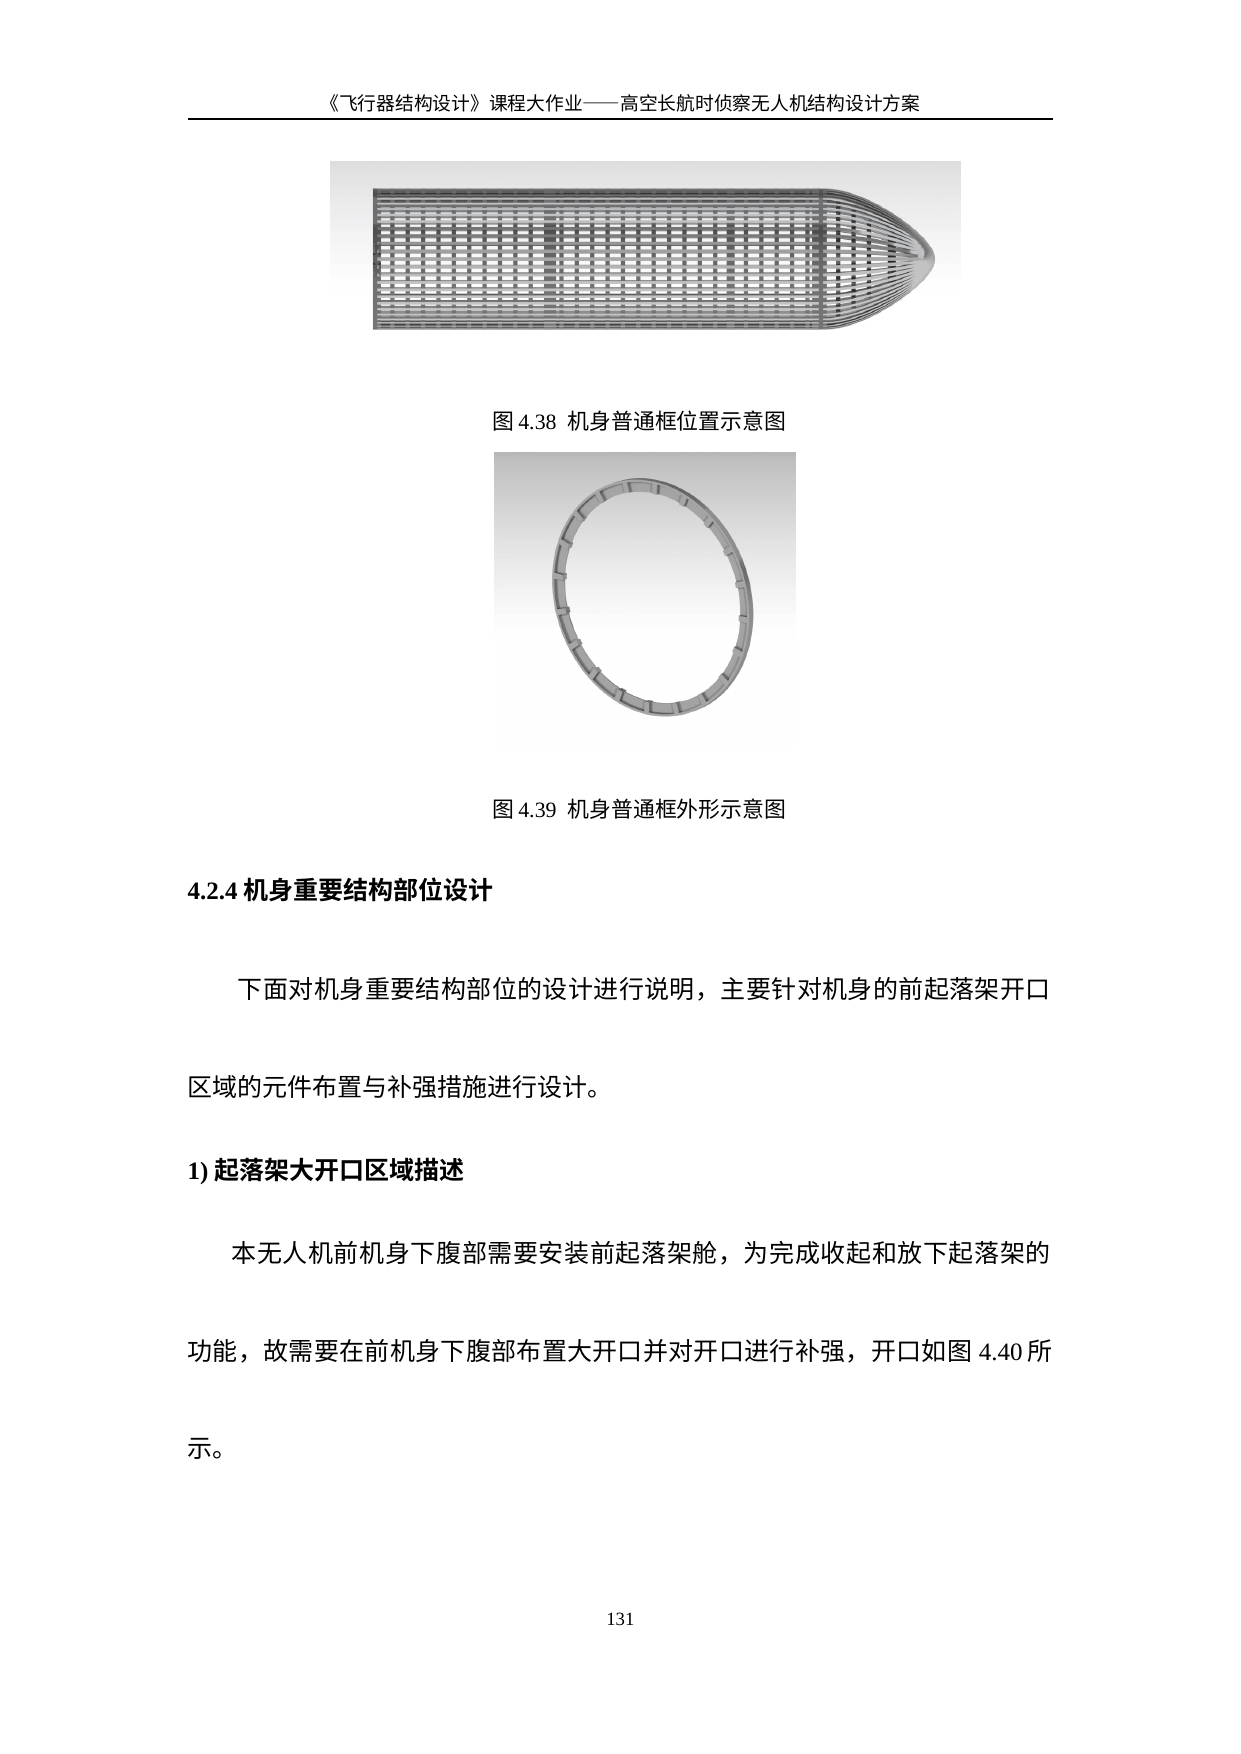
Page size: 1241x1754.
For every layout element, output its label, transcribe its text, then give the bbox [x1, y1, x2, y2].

picture [494, 452, 796, 748]
text 1) 起落架大开口区域描述 [187, 1136, 1053, 1201]
text 图4.39 机身普通框外形示意图 [187, 792, 1053, 824]
text 下面对机身重要结构部位的设计进行说明，主要针对机身的前起落架开口区域的元件布置与补强措施进行设计。 [187, 956, 1053, 1118]
text 本无人机前机身下腹部需要安装前起落架舱，为完成收起和放下起落架的功能，故需要在前机身下腹部布置大开口并对开口进行补强，开口如图4.40所示。 [187, 1219, 1053, 1479]
subtitle 4.2.4 机身重要结构部位设计 [187, 856, 1053, 921]
text 图4.38 机身普通框位置示意图 [187, 404, 1053, 436]
picture [330, 161, 961, 370]
